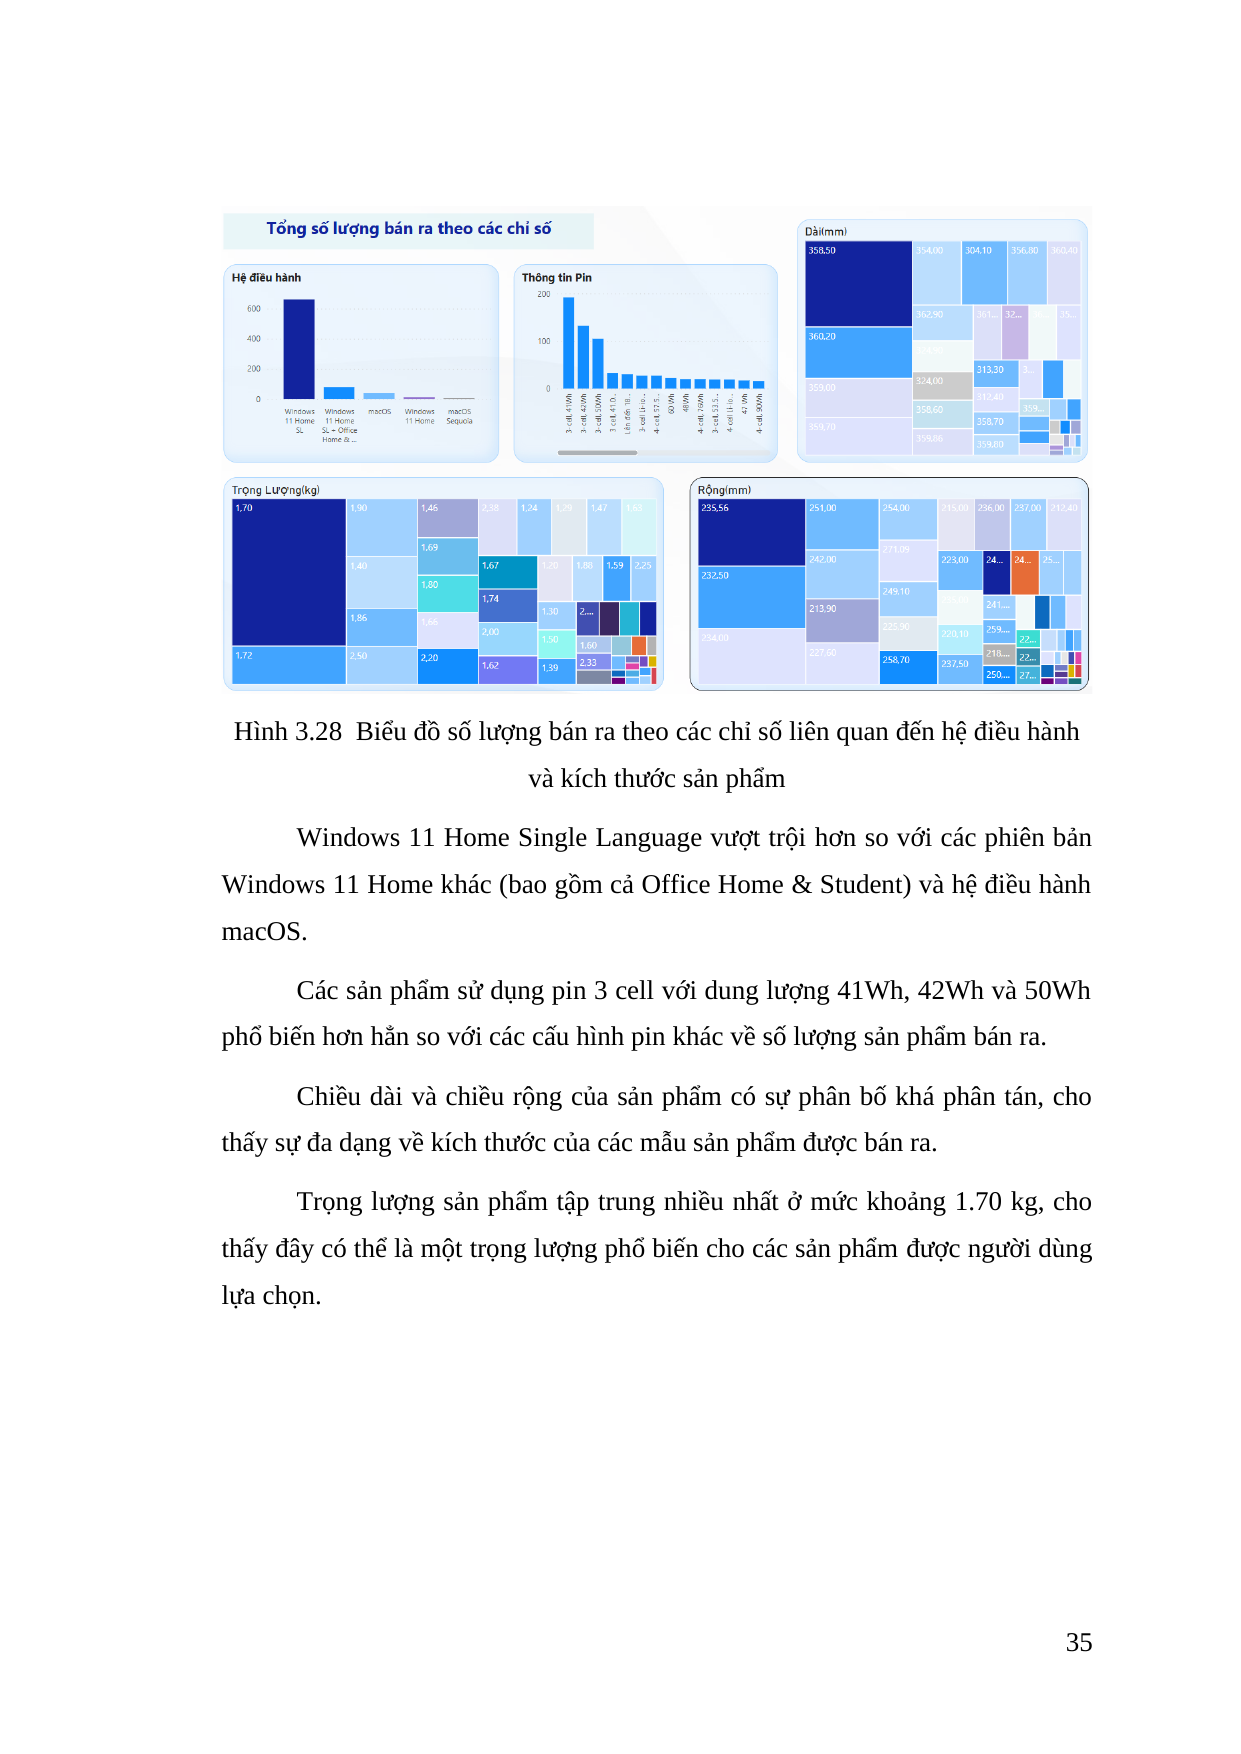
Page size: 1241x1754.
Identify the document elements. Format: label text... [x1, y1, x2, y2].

picture [221, 206, 1093, 694]
text Trọng lượng sản phẩm tập trung nhiều nhất ở mức khoảng 1.70 kg, cho thấy đây có thể là một trọng lượng phổ biến cho các sản phẩm được người dùng lựa chọn. [221, 1185, 1092, 1310]
text Windows 11 Home Single Language vượt trội hơn so với các phiên bản Windows 11 Home khác (bao gồm cả Office Home & Student) và hệ điều hành macOS. [221, 821, 1092, 946]
text Các sản phẩm sử dụng pin 3 cell với dung lượng 41Wh, 42Wh và 50Wh phổ biến hơn hẳn so với các cấu hình pin khác về số lượng sản phẩm bán ra. [221, 974, 1092, 1052]
text Chiều dài và chiều rộng của sản phẩm có sự phân bố khá phân tán, cho thấy sự đa dạng về kích thước của các mẫu sản phẩm được bán ra. [221, 1079, 1092, 1157]
